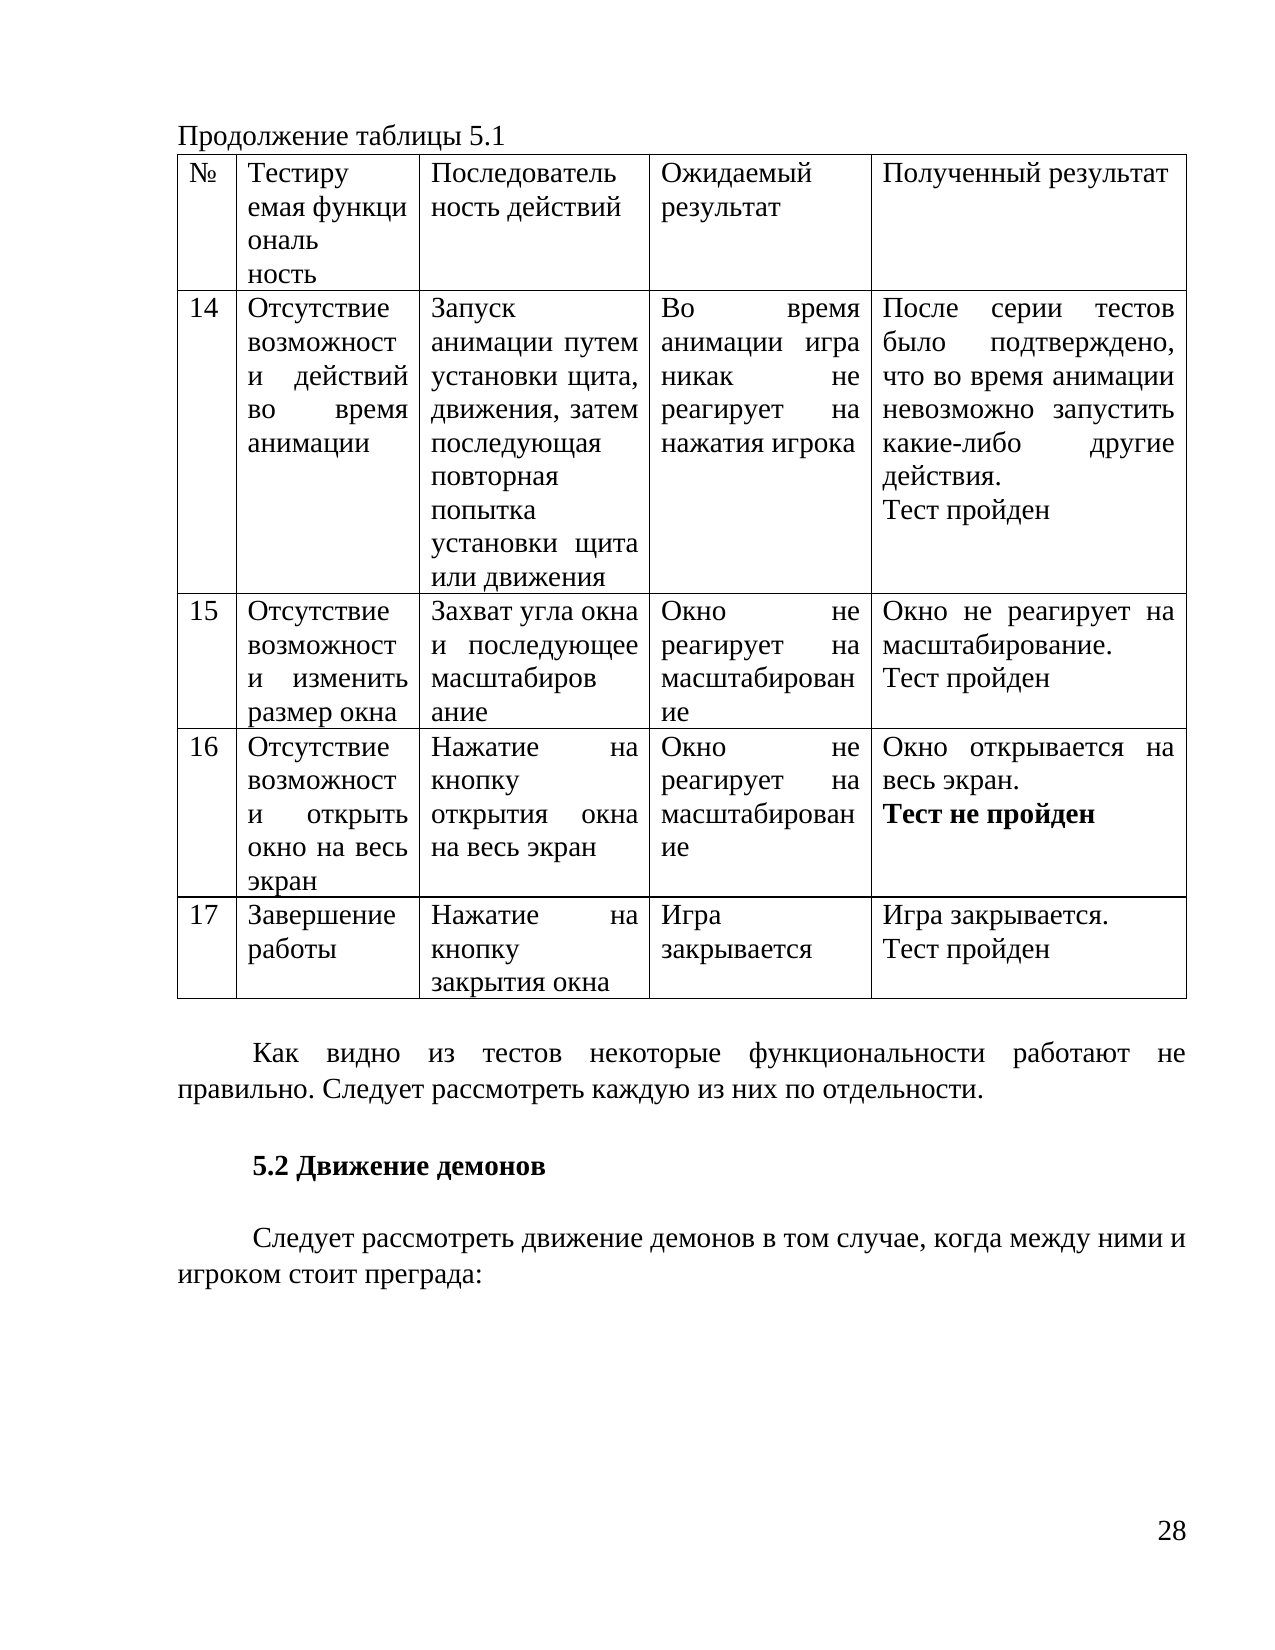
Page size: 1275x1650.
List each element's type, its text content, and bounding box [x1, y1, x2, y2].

table_cell После серии тестов было подтверждено, что во время анимации невозможно запустить какие-либо другие действия. Тест пройден [872, 291, 1186, 592]
table_cell Окно не реагирует на масштабирование. Тест пройден [872, 594, 1186, 728]
table_cell 14 [178, 291, 236, 592]
table_cell Нажатие на кнопку открытия окна на весь экран [420, 729, 649, 896]
table_cell Окно не реагирует на масштабирование [650, 594, 871, 728]
table_cell 17 [178, 898, 236, 998]
table_cell Окно не реагирует на масштабирование [650, 729, 871, 896]
table_cell 16 [178, 729, 236, 896]
table_cell Окно открывается на весь экран. Тест не пройден [872, 729, 1186, 896]
text 5.2 Движение демонов [252, 1148, 1186, 1181]
text Продолжение таблицы 5.1 [177, 118, 1186, 152]
table_cell Запуск анимации путем установки щита, движения, затем последующая повторная попытка установки щита или движения [420, 291, 649, 592]
table_header Тестиру емая функци ональ ность [237, 155, 419, 289]
table_cell Завершение работы [237, 898, 419, 998]
table_header Ожидаемый результат [650, 155, 871, 289]
table_header Последователь ность действий [420, 155, 649, 289]
table_header Полученный результат [872, 155, 1186, 289]
text Как видно из тестов некоторые функциональности работают не правильно. Следует рассмотреть каждую из них по отдельности. [177, 1035, 1186, 1105]
table_cell Игра закрывается [650, 898, 871, 998]
table_cell Нажатие на кнопку закрытия окна [420, 898, 649, 998]
table_cell Во время анимации игра никак не реагирует на нажатия игрока [650, 291, 871, 592]
table_cell 15 [178, 594, 236, 728]
text Следует рассмотреть движение демонов в том случае, когда между ними и игроком стоит преграда: [177, 1220, 1186, 1290]
table_cell Отсутствие возможности действий во время анимации [237, 291, 419, 592]
table_header № [178, 155, 236, 289]
table_cell Отсутствие возможности открыть окно на весь экран [237, 729, 419, 896]
table_cell Отсутствие возможности изменить размер окна [237, 594, 419, 728]
table_cell Игра закрывается. Тест пройден [872, 898, 1186, 998]
table_cell Захват угла окна и последующее масштабиров ание [420, 594, 649, 728]
